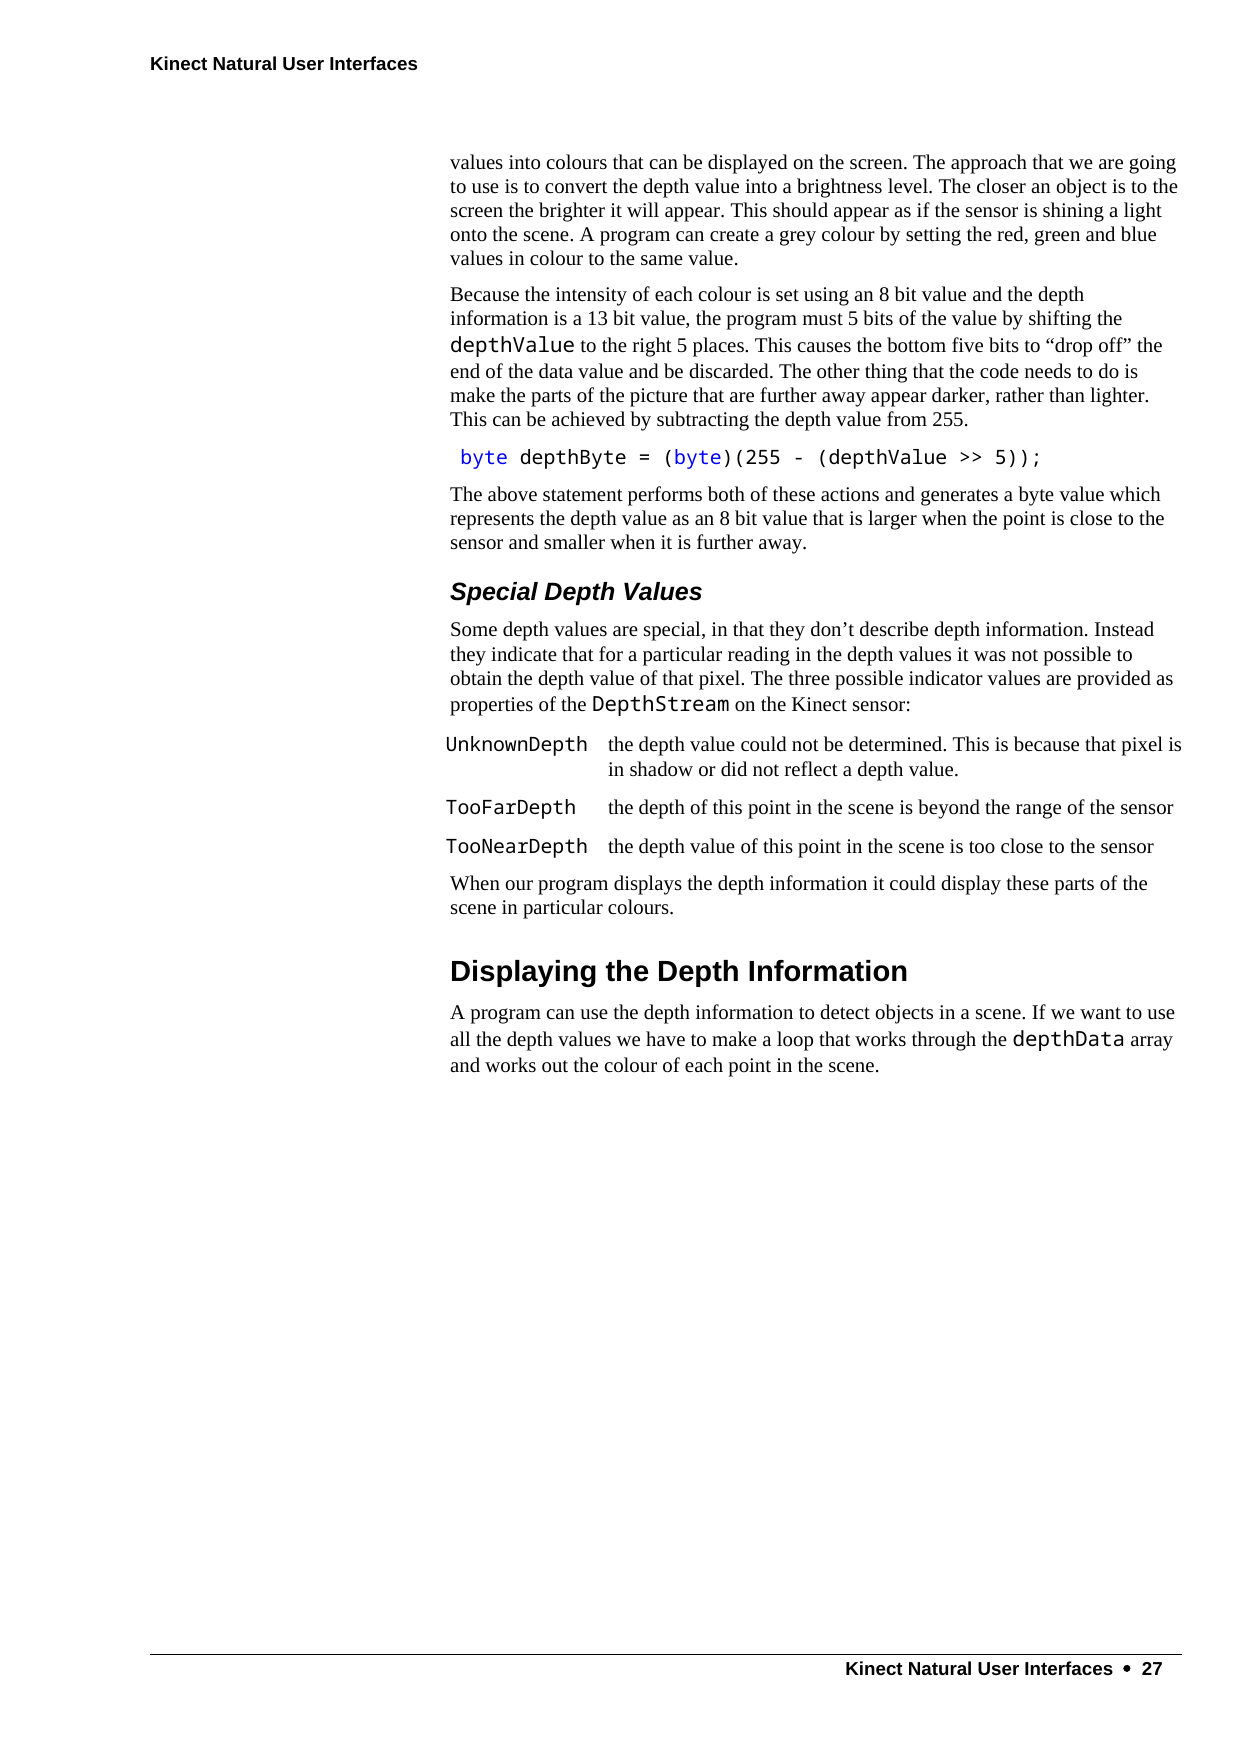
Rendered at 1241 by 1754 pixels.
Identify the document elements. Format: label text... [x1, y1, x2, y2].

text A program can use the depth information to detect objects in a scene. If we want to use all the depth values we have to make a loop that works through the depthData array and works out the colour of each point in the scene. [450, 1000, 1182, 1077]
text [450, 150, 1182, 270]
text Some depth values are special, in that they don’t describe depth information. Instead they indicate that for a particular reading in the depth values it was not possible to obtain the depth value of that pixel. The three possible indicator values are provided as properties of the DepthStream on the Kinect sensor: [450, 617, 1182, 718]
text When our program displays the depth information it could display these parts of the scene in particular colours. [450, 871, 1182, 919]
text byte depthByte = (byte)(255 - (depthValue >> 5)); [460, 443, 1182, 470]
text TooFarDepth the depth of this point in the scene is beyond the range of the sensor [445, 793, 1182, 820]
text TooNearDepth the depth value of this point in the scene is too close to the sensor [445, 832, 1182, 859]
text Because the intensity of each colour is set using an 8 bit value and the depth information is a 13 bit value, the program must 5 bits of the value by shifting the depthValue to the right 5 places. This causes the bottom five bits to “drop off” the end of the data value and be discarded. The other thing that the code needs to do is make the parts of the picture that are further away appear darker, rather than lighter. This can be achieved by subtracting the depth value from 255. [450, 282, 1182, 431]
subtitle Special Depth Values [450, 577, 1182, 605]
text UnknownDepth the depth value could not be determined. This is because that pixel is in shadow or did not reflect a depth value. [445, 730, 1182, 781]
text The above statement performs both of these actions and generates a byte value which represents the depth value as an 8 bit value that is larger when the point is close to the sensor and smaller when it is further away. [450, 482, 1182, 554]
subtitle Displaying the Depth Information [450, 954, 1182, 988]
